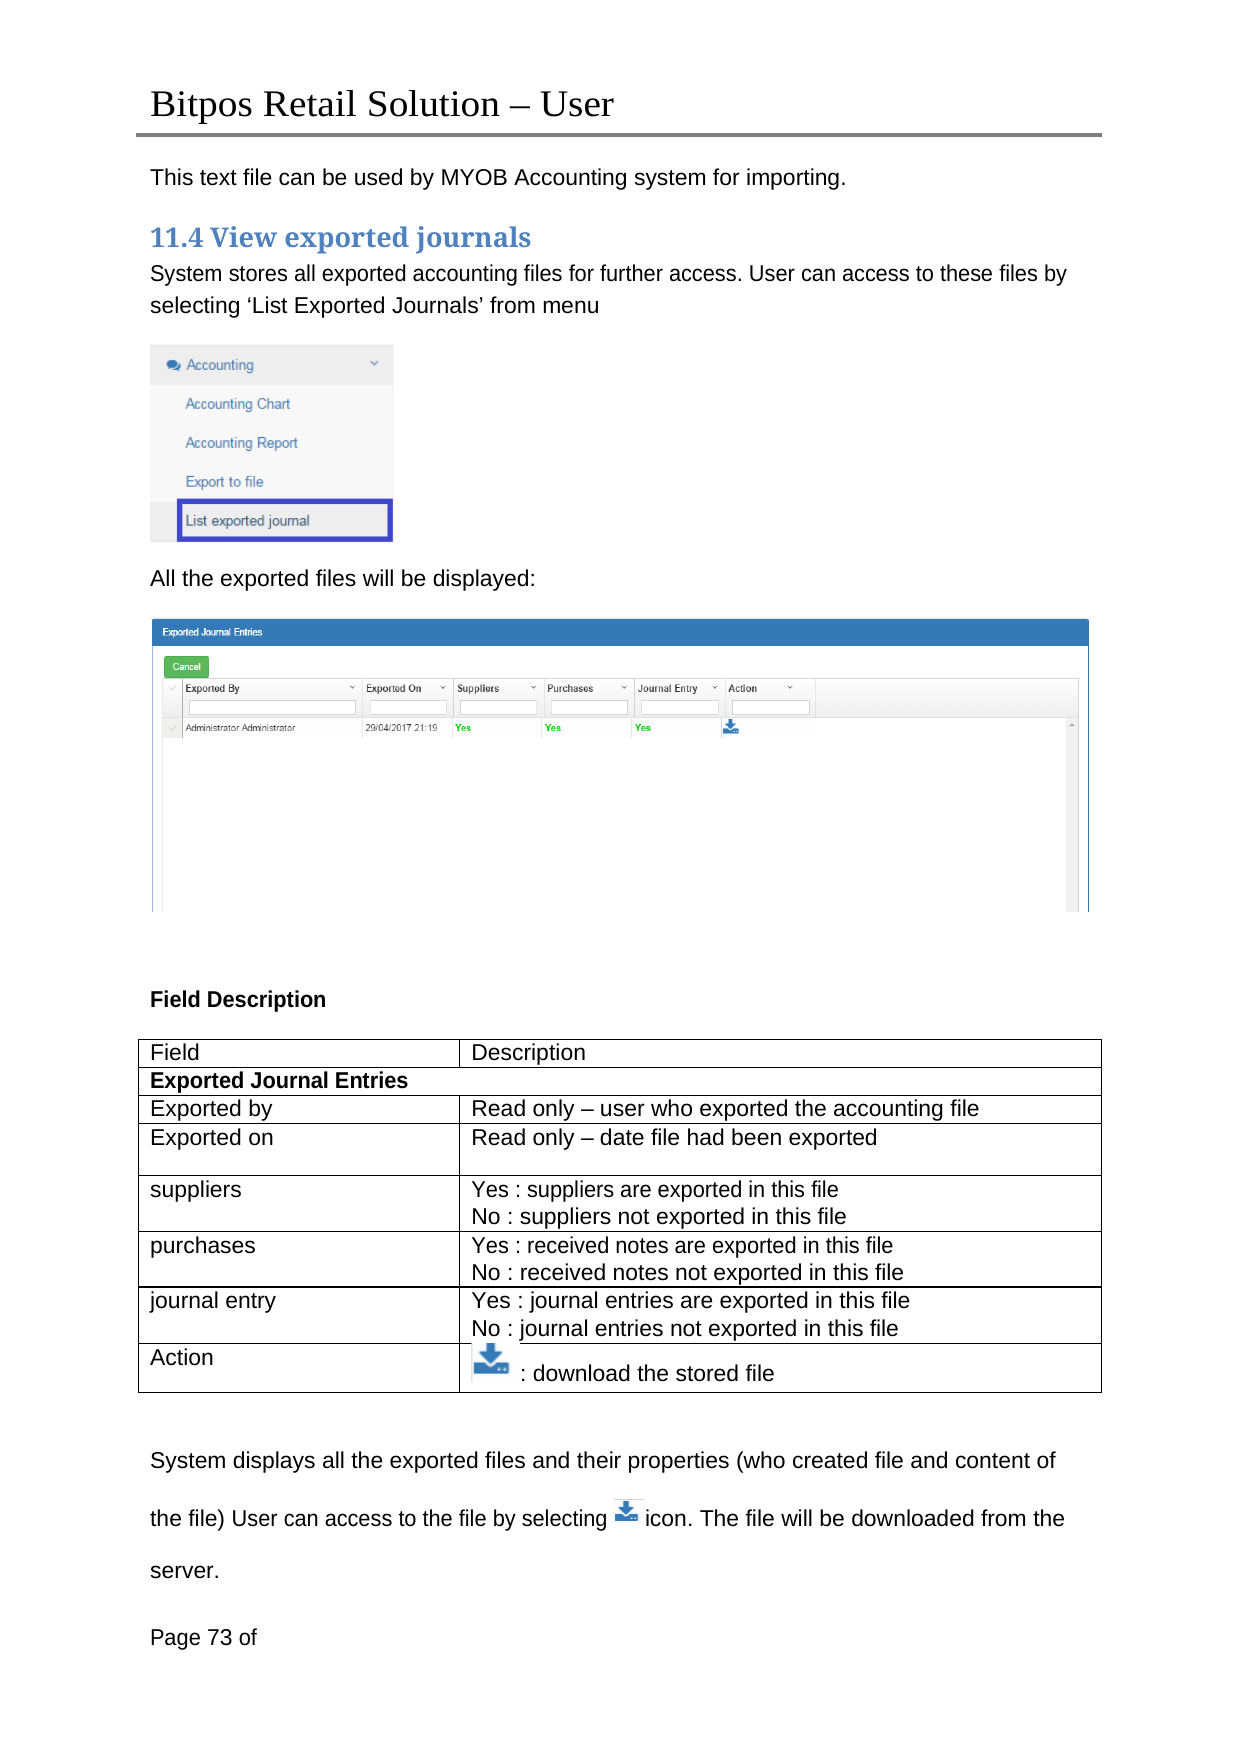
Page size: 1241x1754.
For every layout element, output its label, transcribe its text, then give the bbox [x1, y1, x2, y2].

table_cell purchases [139, 1232, 459, 1286]
text This text file can be used by MYOB Accounting system for importing. [150, 164, 1178, 191]
table_cell Exported Journal Entries [139, 1068, 1101, 1095]
table_cell Yes : received notes are exported in this file No : received notes not exported in this file [460, 1232, 1101, 1286]
text All the exported files will be displayed: [150, 564, 1178, 591]
table_header Description [460, 1040, 1101, 1067]
picture [150, 617, 1092, 912]
text System displays all the exported files and their properties (who created file and content of the file) User can access to the file by selecting icon. The file will be downloaded from the server. [150, 1447, 1068, 1584]
table_cell Exported by [139, 1096, 459, 1123]
table_cell journal entry [139, 1288, 459, 1342]
picture [613, 1499, 645, 1526]
subtitle Field Description [150, 986, 1178, 1013]
picture [150, 344, 394, 543]
table_cell : download the stored file [460, 1344, 1101, 1392]
table_cell Read only – date file had been exported [460, 1124, 1101, 1174]
subtitle View exported journals [150, 218, 1178, 255]
table_cell Yes : suppliers are exported in this file No : suppliers not exported in this file [460, 1176, 1101, 1231]
table_cell Action [139, 1344, 459, 1392]
text System stores all exported accounting files for further access. User can access to these files by selecting ‘List Exported Journals’ from menu [150, 260, 1091, 318]
table_cell Read only – user who exported the accounting file [460, 1096, 1101, 1123]
picture [471, 1343, 520, 1382]
table_cell suppliers [139, 1176, 459, 1231]
table_header Field [139, 1040, 459, 1067]
table_cell Yes : journal entries are exported in this file No : journal entries not exported in this file [460, 1288, 1101, 1342]
table_cell Exported on [139, 1124, 459, 1174]
